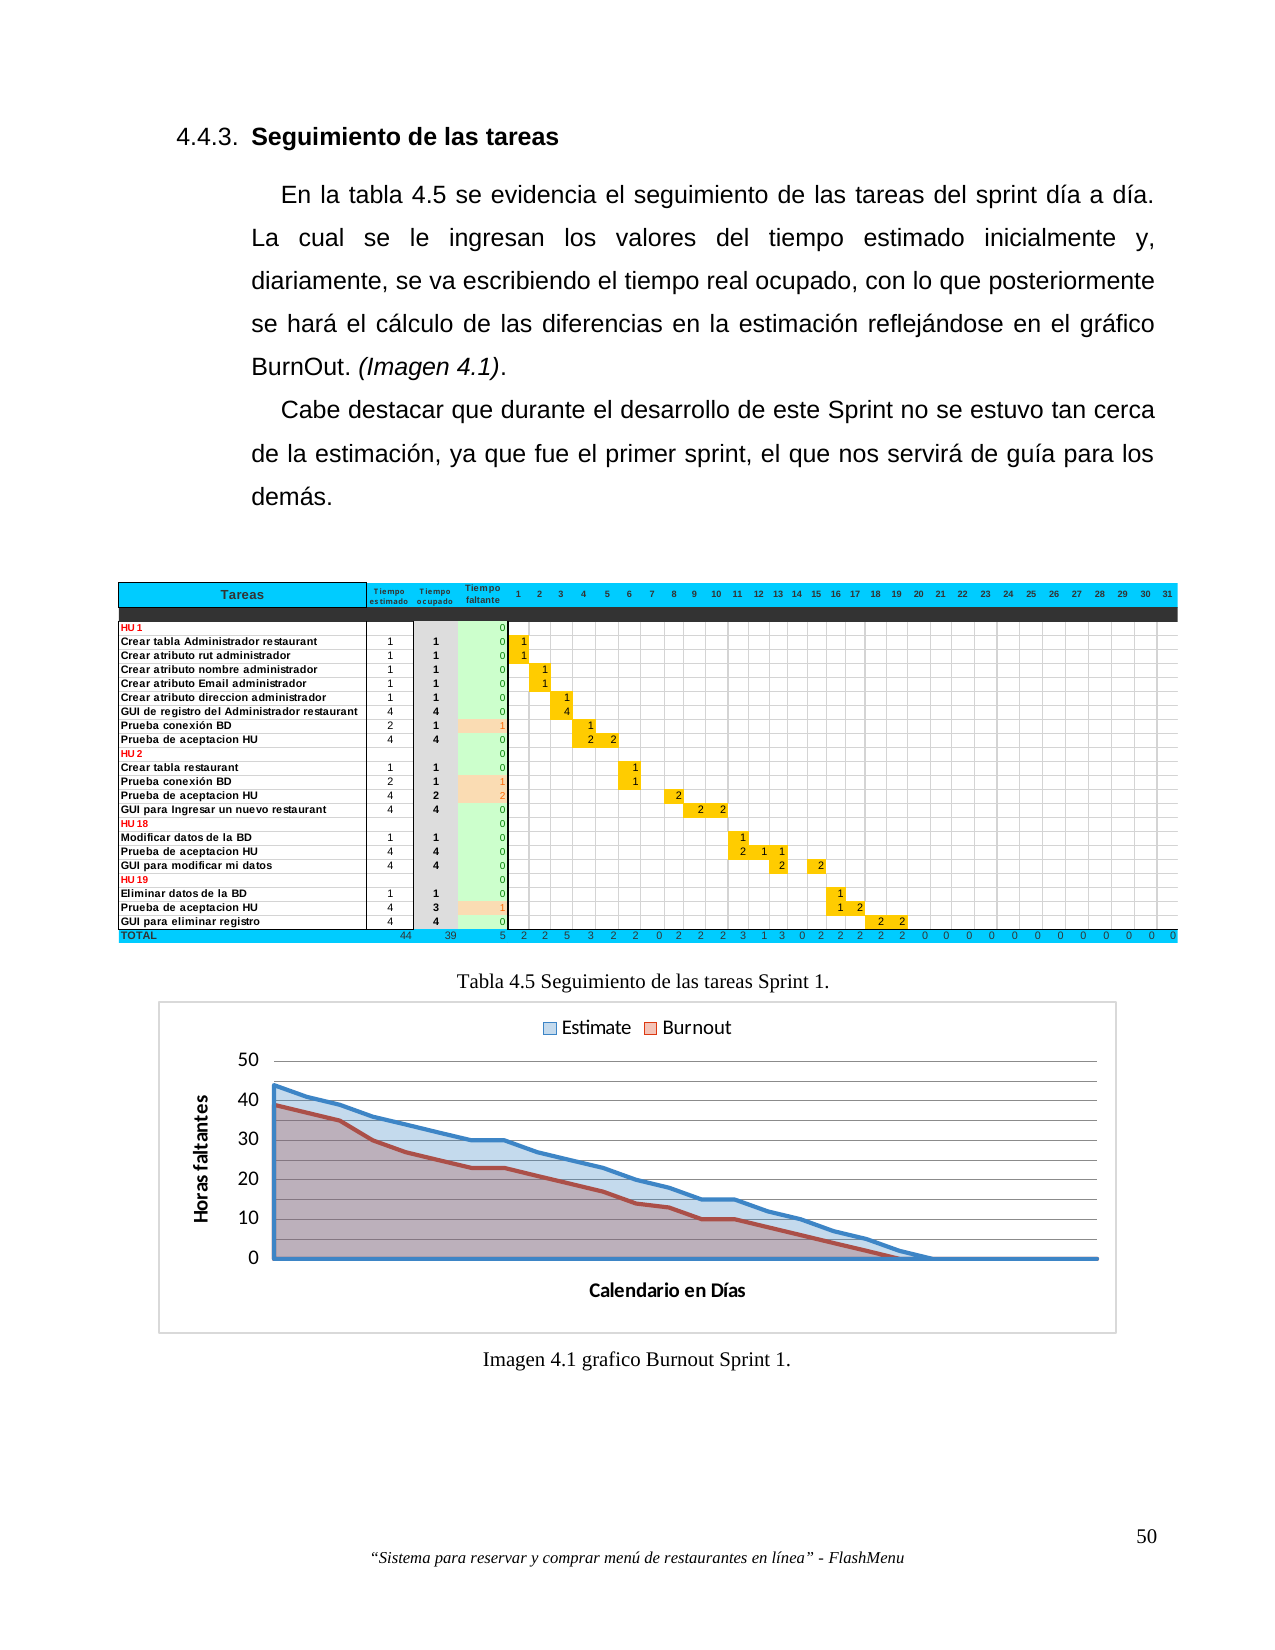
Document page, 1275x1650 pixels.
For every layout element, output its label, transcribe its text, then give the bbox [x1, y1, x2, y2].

text En la tabla 4.5 se evidencia el seguimiento de las tareas del sprint día a día. La cual se le ingresan los valores del tiempo estimado inicialmente y, diariamente, se va escribiendo el tiempo real ocupado, con lo que posteriormente se hará el cálculo de las diferencias en la estimación reflejándose en el gráfico BurnOut. (Imagen 4.1). [251, 180, 1157, 381]
subtitle Seguimiento de las tareas [176, 122, 1157, 151]
text Cabe destacar que durante el desarrollo de este Sprint no se estuvo tan cerca de la estimación, ya que fue el primer sprint, el que nos servirá de guía para los demás. [251, 395, 1157, 510]
